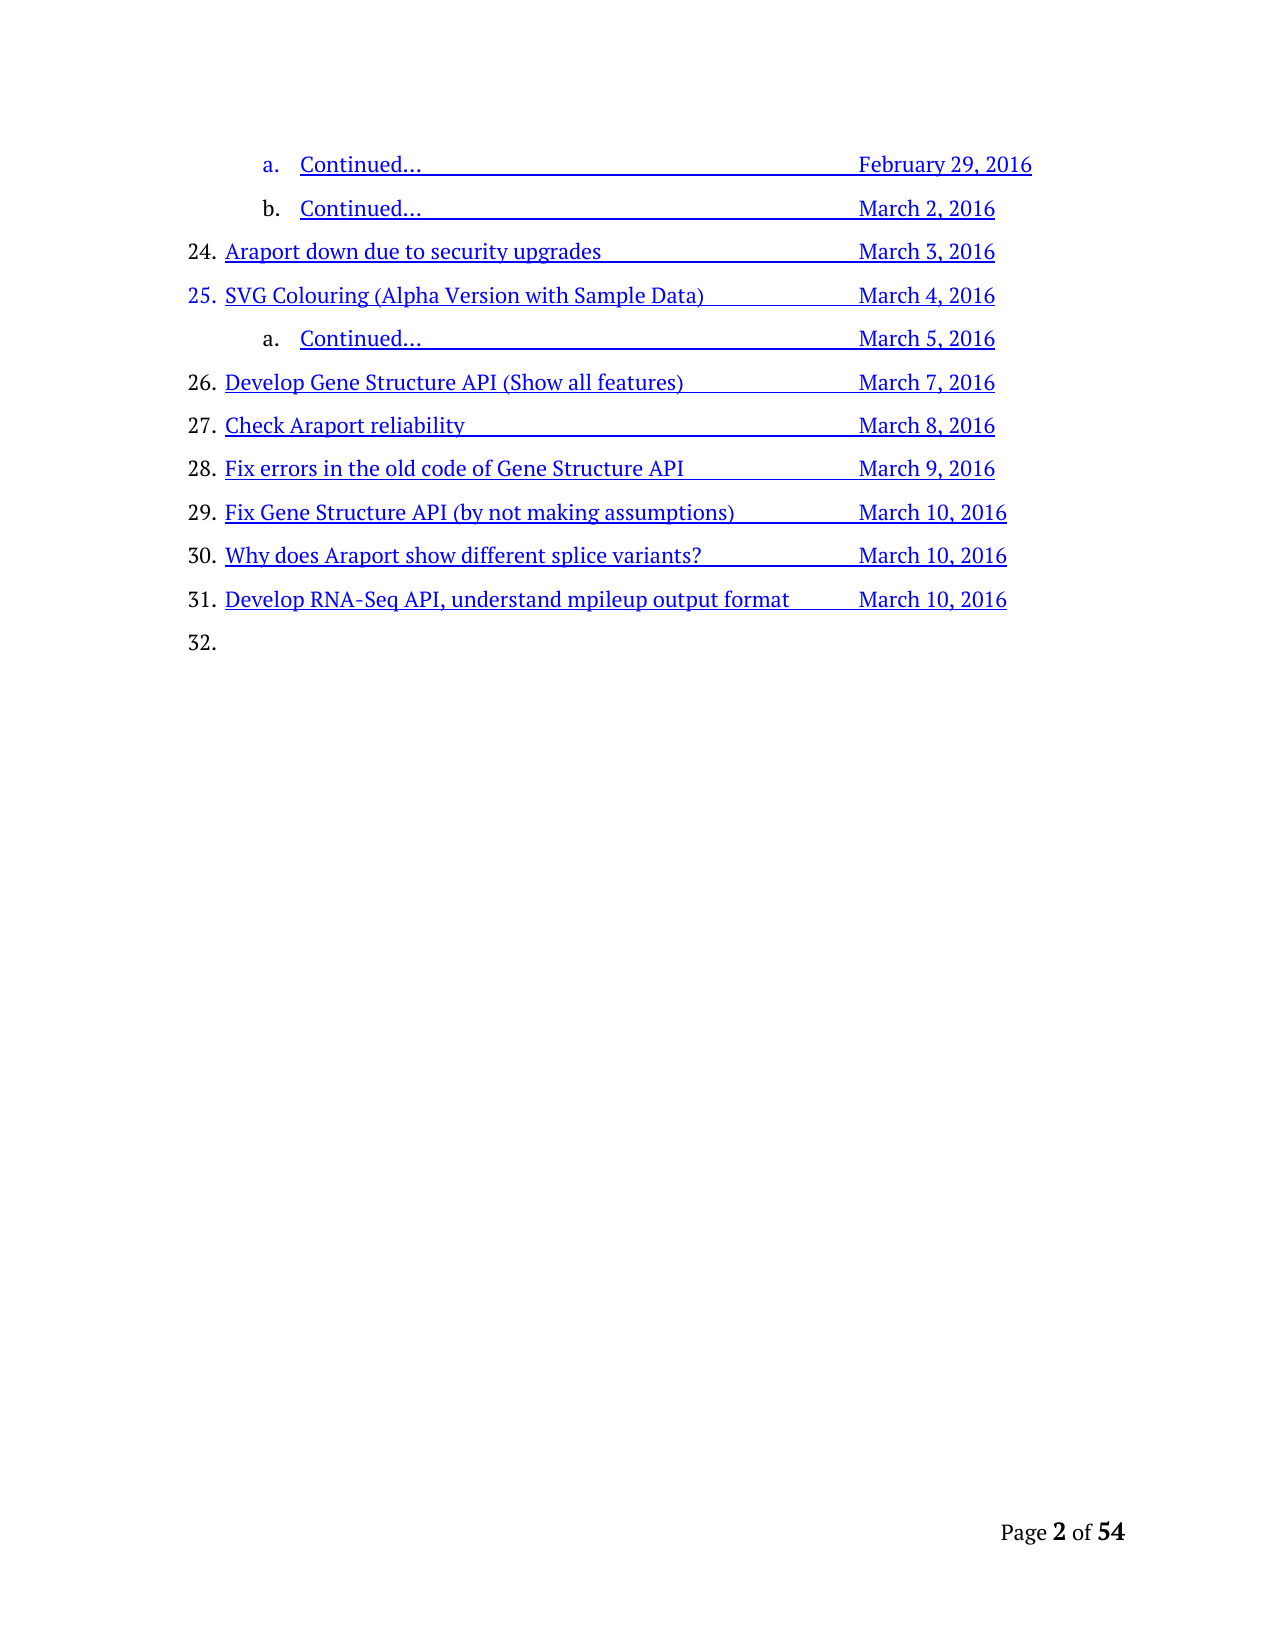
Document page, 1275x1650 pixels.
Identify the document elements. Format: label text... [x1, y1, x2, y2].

list Why does Araport show different splice variants? March 10, 2016 [187, 541, 1125, 570]
list Develop Gene Structure API (Show all features) March 7, 2016 [187, 367, 1125, 396]
list Fix Gene Structure API (by not making assumptions) March 10, 2016 [187, 497, 1125, 526]
list SVG Colouring (Alpha Version with Sample Data) March 4, 2016 [187, 280, 1125, 309]
list Continued… February 29, 2016 [262, 150, 1125, 179]
list Continued… March 5, 2016 [262, 324, 1125, 353]
list Araport down due to security upgrades March 3, 2016 [187, 237, 1125, 266]
list Check Araport reliability March 8, 2016 [187, 411, 1125, 439]
list Continued… March 2, 2016 [262, 193, 1125, 222]
list Fix errors in the old code of Gene Structure API March 9, 2016 [187, 454, 1125, 483]
list Develop RNA-Seq API, understand mpileup output format March 10, 2016 [187, 584, 1125, 613]
